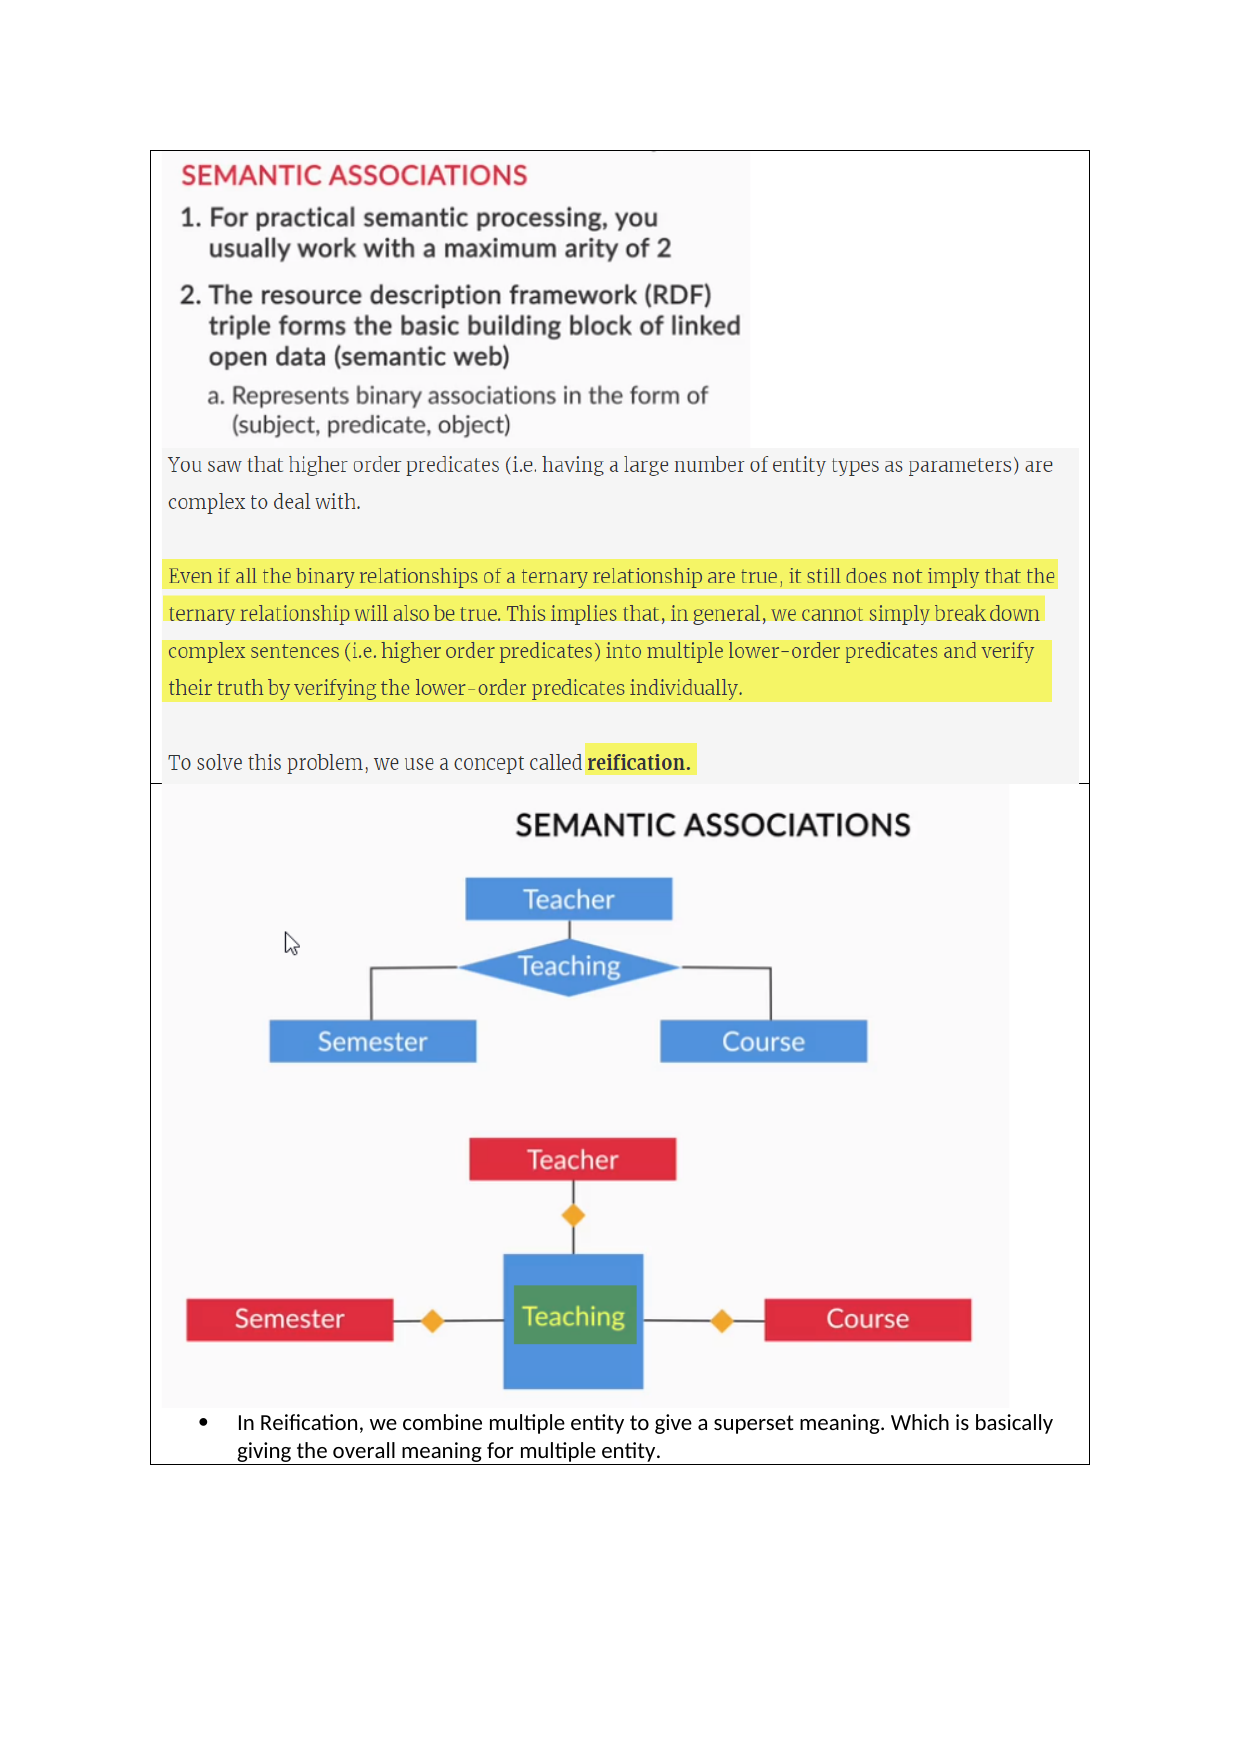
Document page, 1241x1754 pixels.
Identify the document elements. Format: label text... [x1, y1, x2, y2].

table_cell [751, 151, 1089, 783]
table_cell In Reification, we combine multiple entity to give a superset meaning. Which is basically giving the overall meaning for multiple entity. [151, 784, 1089, 1464]
table_cell [151, 151, 161, 783]
picture [161, 151, 1079, 1408]
